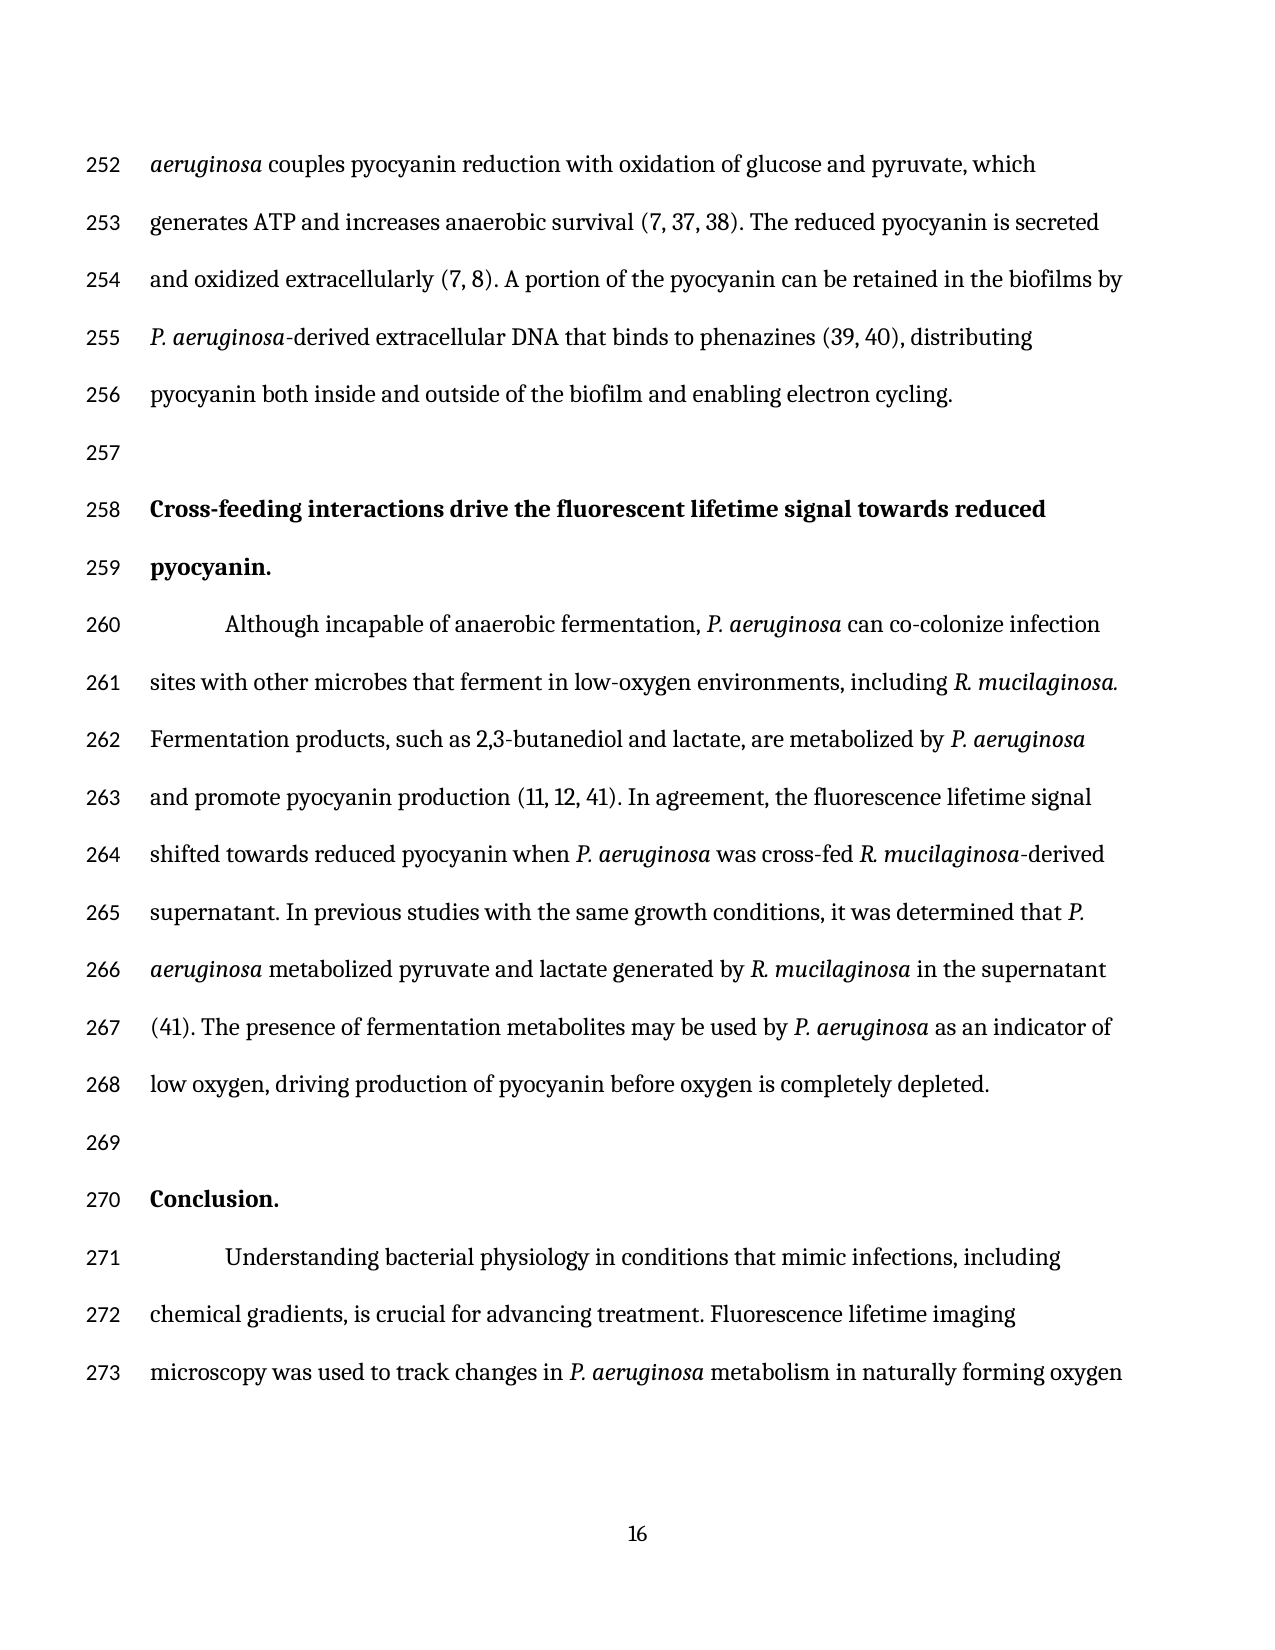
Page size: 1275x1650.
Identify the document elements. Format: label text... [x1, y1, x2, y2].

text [150, 1242, 1125, 1386]
text Cross-feeding interactions drive the fluorescent lifetime signal towards reduced pyocyanin. [150, 495, 1125, 581]
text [150, 150, 1125, 409]
text Conclusion. [150, 1185, 1125, 1214]
text Although incapable of anaerobic fermentation, P. aeruginosa can co-colonize infection sites with other microbes that ferment in low-oxygen environments, including R. mucilaginosa. Fermentation products, such as 2,3-butanediol and lactate, are metabolized by P. aeruginosa and promote pyocyanin production (11, 12, 41). In agreement, the fluorescence lifetime signal shifted towards reduced pyocyanin when P. aeruginosa was cross-fed R. mucilaginosa-derived supernatant. In previous studies with the same growth conditions, it was determined that P. aeruginosa metabolized pyruvate and lactate generated by R. mucilaginosa in the supernatant (41). The presence of fermentation metabolites may be used by P. aeruginosa as an indicator of low oxygen, driving production of pyocyanin before oxygen is completely depleted. [150, 610, 1125, 1099]
